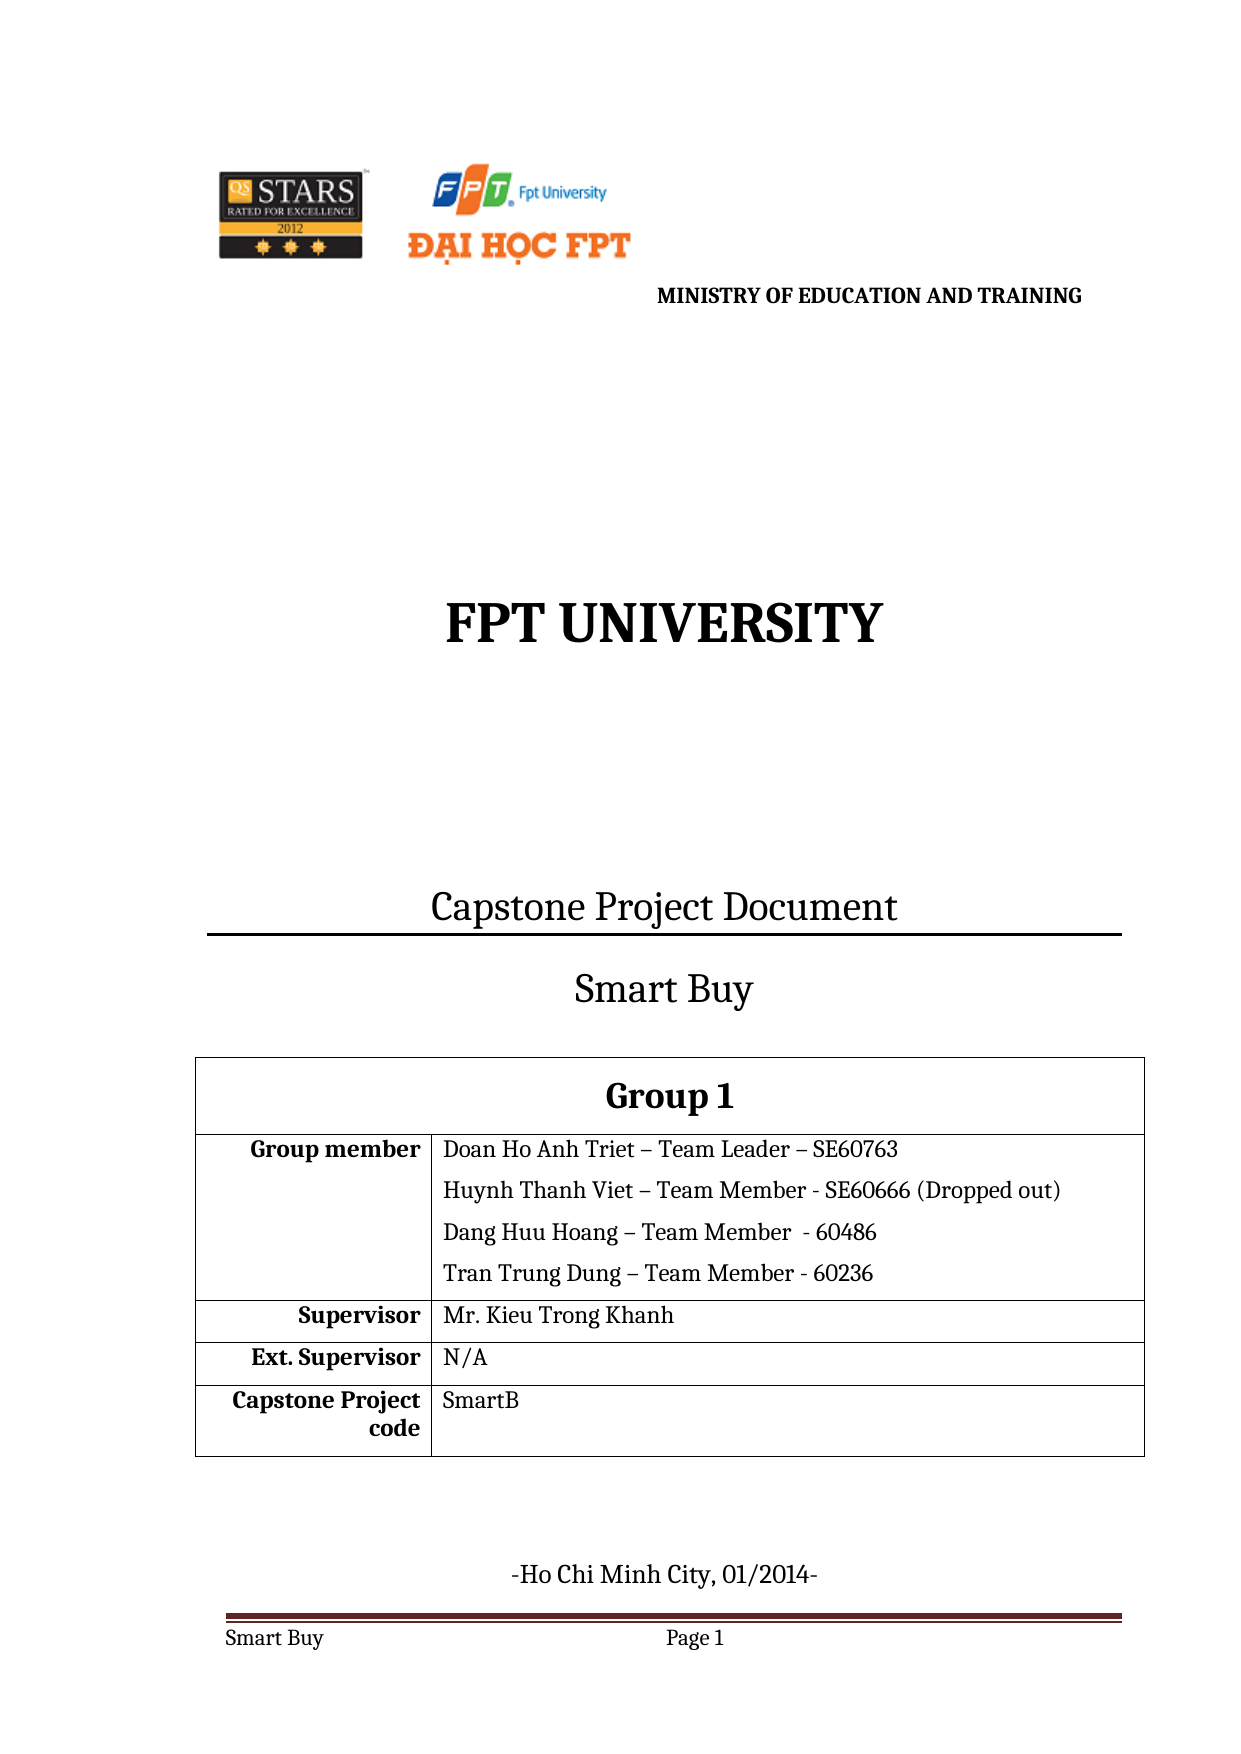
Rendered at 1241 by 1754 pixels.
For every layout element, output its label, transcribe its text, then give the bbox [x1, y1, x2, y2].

table_cell Supervisor [196, 1301, 431, 1342]
table_cell N/A [432, 1343, 1144, 1384]
table_cell Mr. Kieu Trong Khanh [432, 1301, 1144, 1342]
text FPT UNIVERSITY [207, 589, 1122, 657]
table_cell Capstone Project code [196, 1386, 431, 1456]
table_cell SmartB [432, 1386, 1144, 1456]
text Capstone Project Document [207, 883, 1122, 933]
table_cell Ext. Supervisor [196, 1343, 431, 1384]
text Smart Buy [207, 964, 1122, 1012]
text MINISTRY OF EDUCATION AND TRAINING [657, 148, 1122, 310]
table_cell Doan Ho Anh Triet – Team Leader – SE60763 Huynh Thanh Viet – Team Member - SE60666 (Dropped out) Dang Huu Hoang – Team Member - 60486 Tran Trung Dung – Team Member - 60236 [432, 1135, 1144, 1300]
text -Ho Chi Minh City, 01/2014- [207, 1559, 1122, 1590]
table_header Group 1 [196, 1058, 1144, 1134]
picture [206, 147, 650, 272]
table_cell Group member [196, 1135, 431, 1300]
